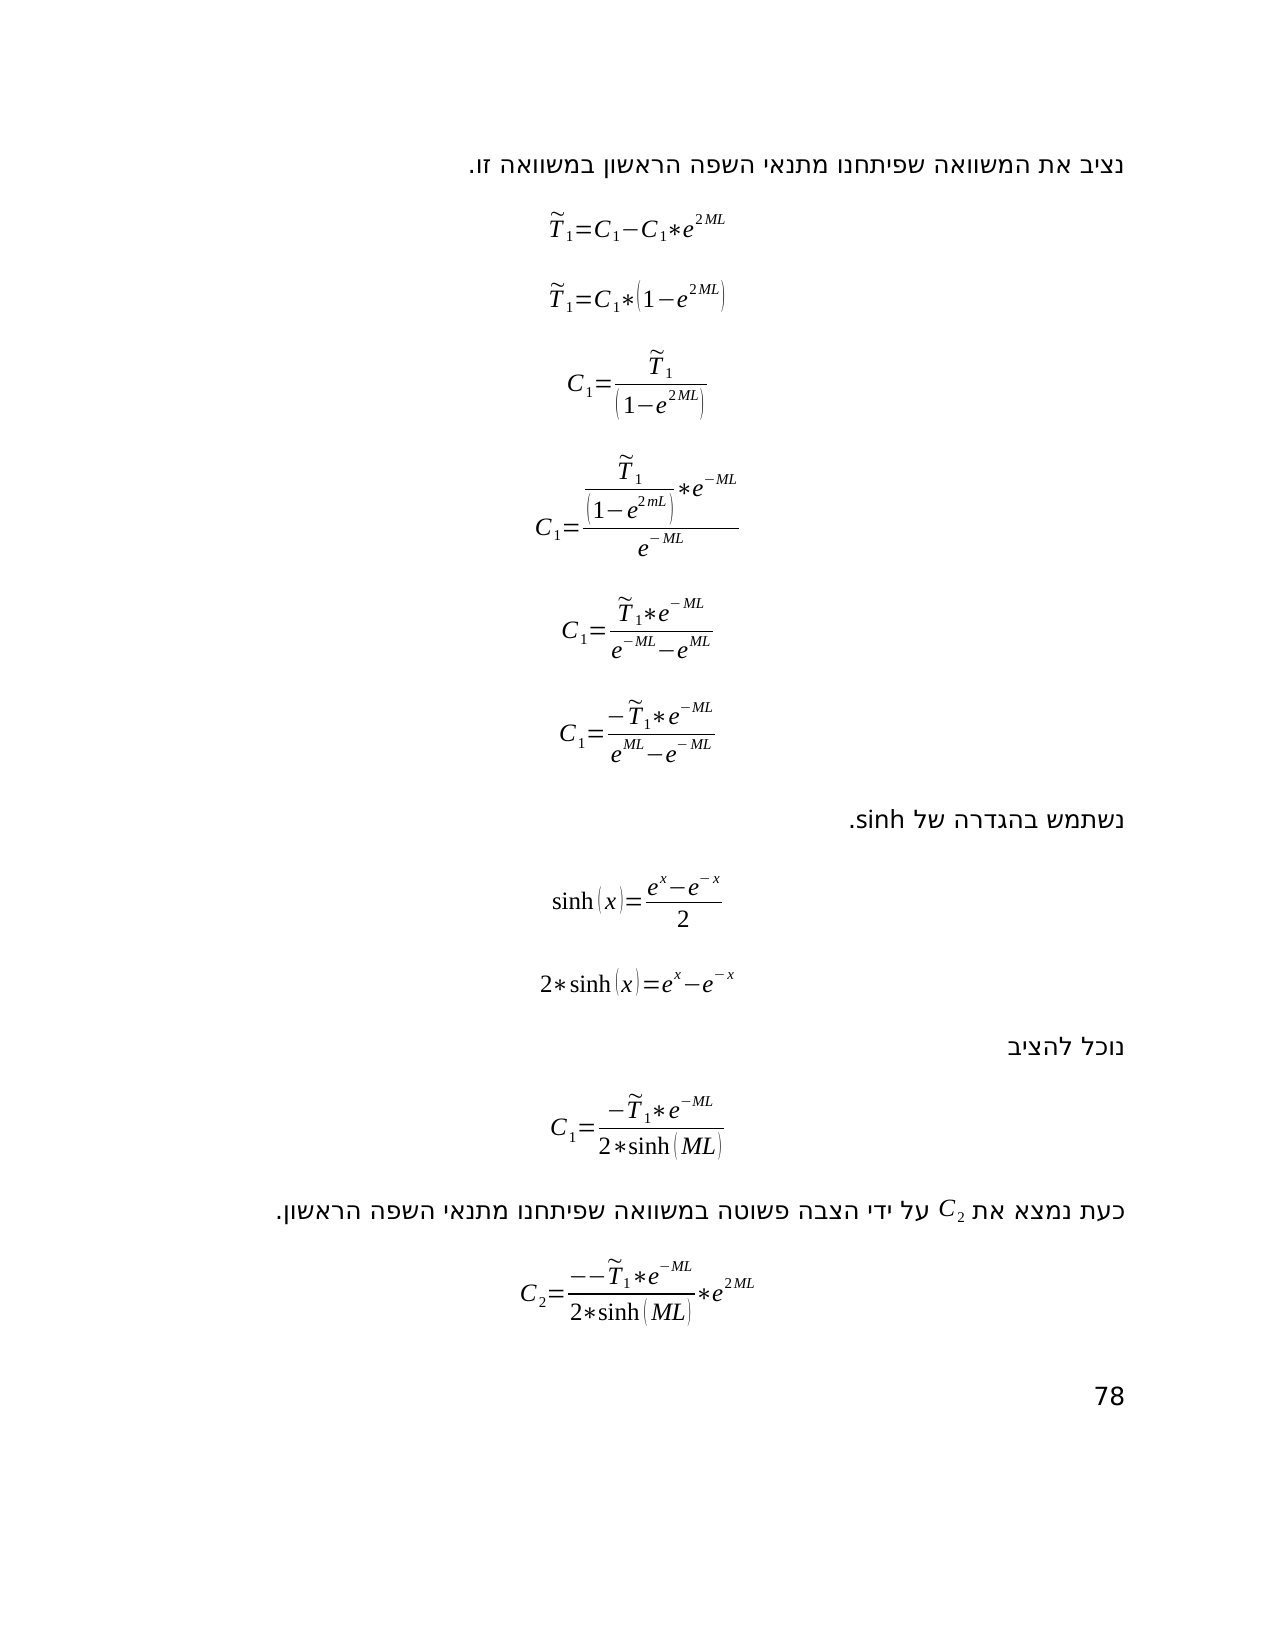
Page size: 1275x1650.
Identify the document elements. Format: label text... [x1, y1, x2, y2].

text נציב את המשוואה שפיתחנו מתנאי השפה הראשון במשוואה זו. [150, 150, 1125, 179]
text נוכל להציב [150, 1032, 1125, 1061]
text נשתמש בהגדרה של sinh. [150, 801, 1125, 836]
text כעת נמצא את על ידי הצבה פשוטה במשוואה שפיתחנו מתנאי השפה הראשון. [150, 1195, 1125, 1226]
